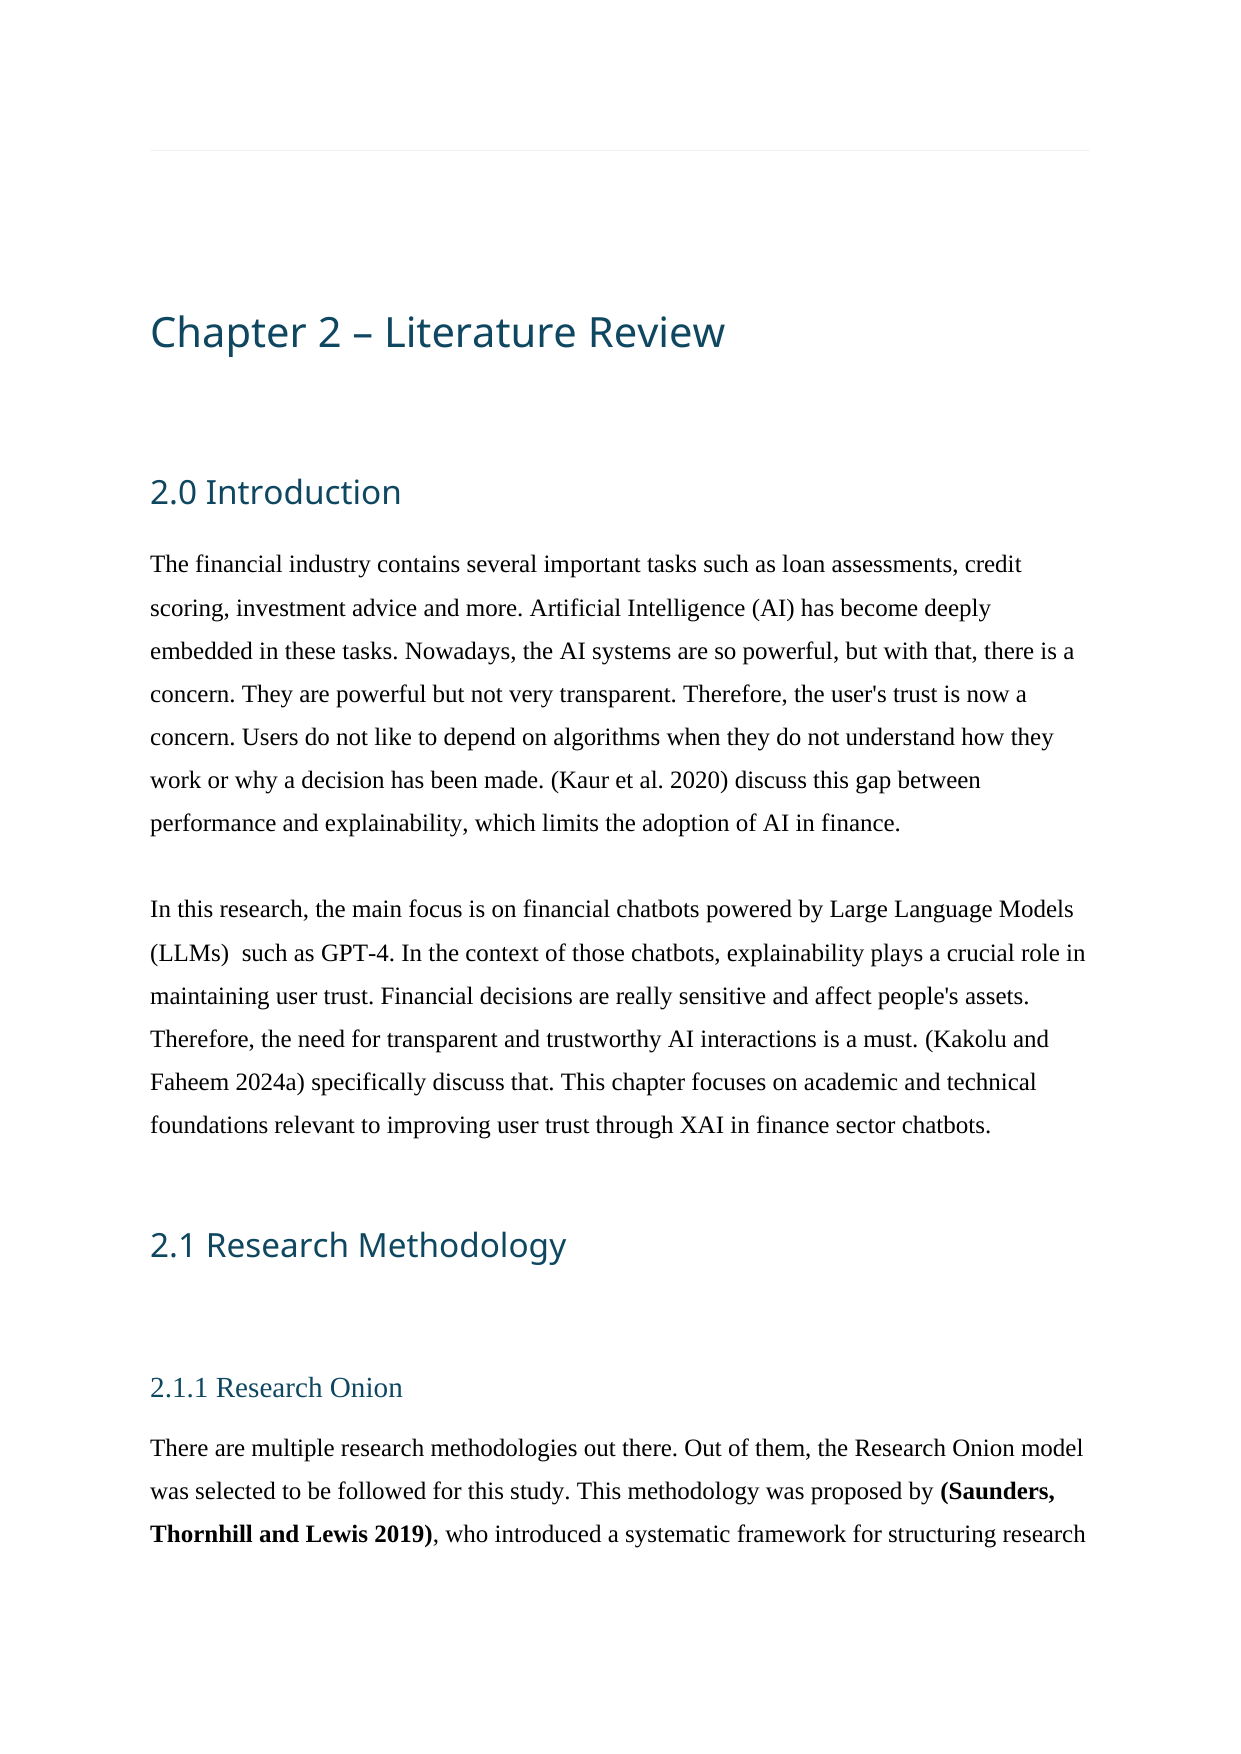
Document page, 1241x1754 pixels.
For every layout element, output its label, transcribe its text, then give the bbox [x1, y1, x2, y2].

subtitle Chapter 2 – Literature Review [150, 303, 1090, 360]
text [150, 1433, 1090, 1548]
subtitle 2.1.1 Research Onion [150, 1370, 1090, 1404]
text In this research, the main focus is on financial chatbots powered by Large Language Models (LLMs) such as GPT-4. In the context of those chatbots, explainability plays a crucial role in maintaining user trust. Financial decisions are really sensitive and affect people's assets. Therefore, the need for transparent and trustworthy AI interactions is a must. (Kakolu and Faheem 2024a) specifically discuss that. This chapter focuses on academic and technical foundations relevant to improving user trust through XAI in finance sector chatbots. [150, 894, 1090, 1139]
subtitle 2.0 Introduction [150, 469, 1090, 514]
subtitle 2.1 Research Methodology [150, 1221, 1090, 1267]
text The financial industry contains several important tasks such as loan assessments, credit scoring, investment advice and more. Artificial Intelligence (AI) has become deeply embedded in these tasks. Nowadays, the AI systems are so powerful, but with that, there is a concern. They are powerful but not very transparent. Therefore, the user's trust is now a concern. Users do not like to depend on algorithms when they do not understand how they work or why a decision has been made. (Kaur et al. 2020) discuss this gap between performance and explainability, which limits the adoption of AI in finance. [150, 549, 1090, 837]
